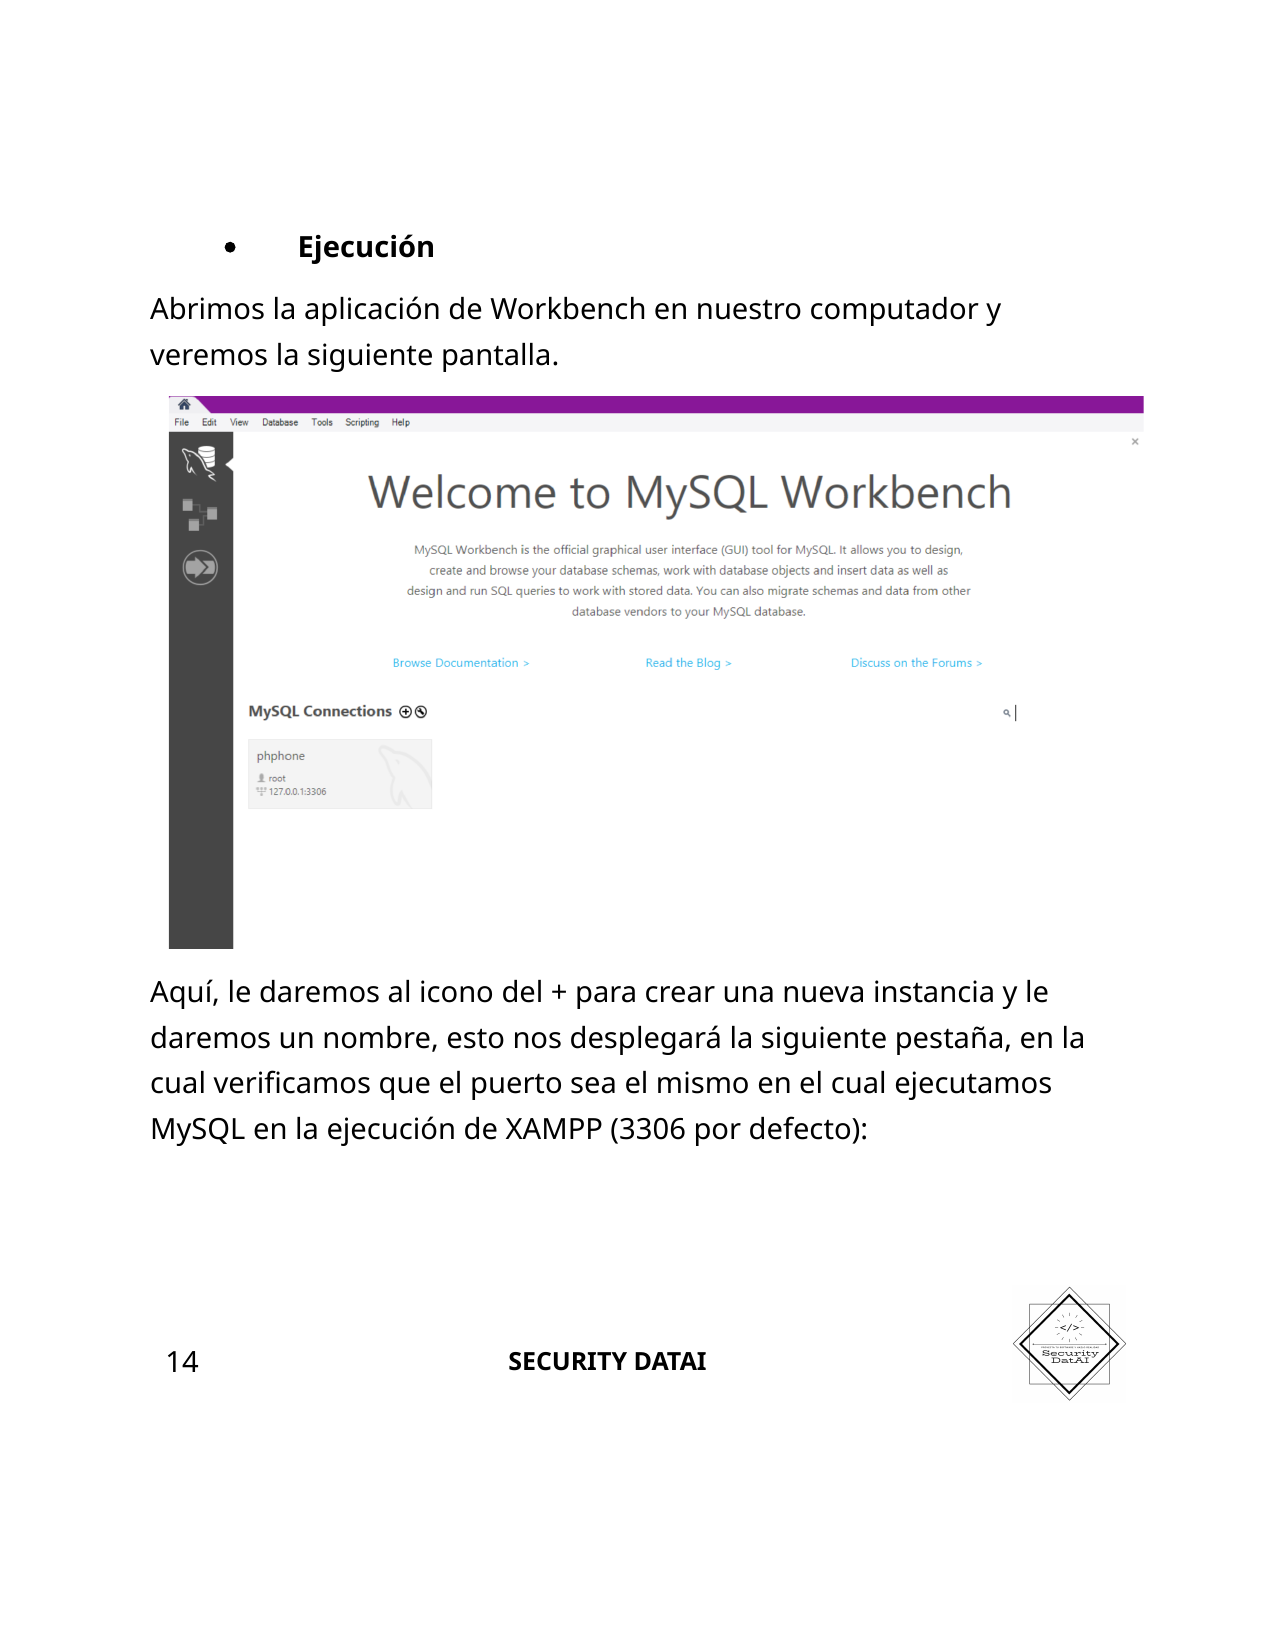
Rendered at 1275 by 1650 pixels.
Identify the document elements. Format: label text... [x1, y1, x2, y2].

text Abrimos la aplicación de Workbench en nuestro computador y veremos la siguiente pantalla. [150, 289, 1125, 374]
text Aquí, le daremos al icono del + para crear una nueva instancia y le daremos un nombre, esto nos desplegará la siguiente pestaña, en la cual verificamos que el puerto sea el mismo en el cual ejecutamos MySQL en la ejecución de XAMPP (3306 por defecto): [150, 971, 1125, 1148]
list Ejecución [225, 226, 1125, 266]
